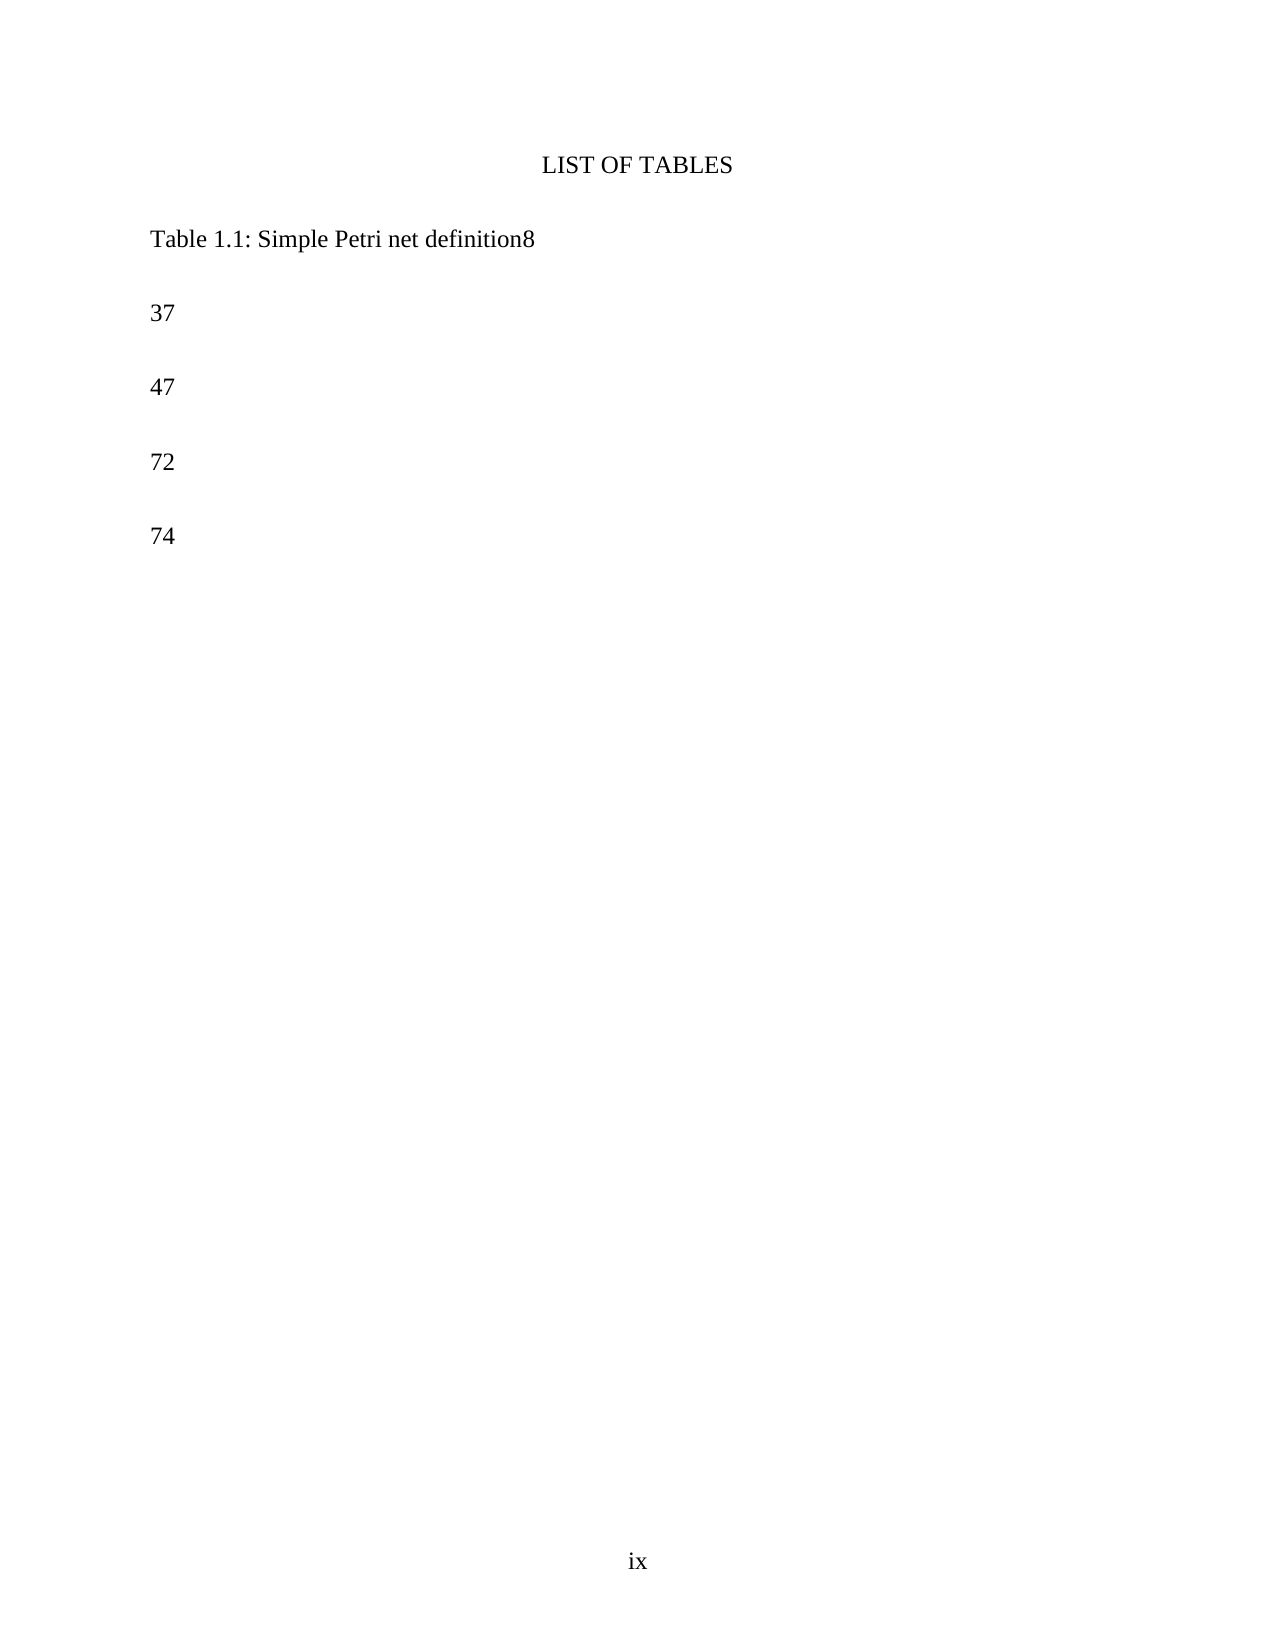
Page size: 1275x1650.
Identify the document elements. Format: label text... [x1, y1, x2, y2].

subtitle LIST OF TABLES [150, 150, 1125, 179]
text Table 1.1: Simple Petri net definition 8 [150, 224, 1125, 253]
text Table 4.1: Substructure relation example 46 [150, 372, 1125, 401]
text Table 3.1: Binary classifier outcomes for anomaly detection 37 [150, 298, 1125, 327]
text Table 5.2: NASA CEV dataset (Leemans, 2017) test results 74 [150, 521, 1125, 549]
text Table 5.1: Dataset D1 results 71 [150, 447, 1125, 475]
